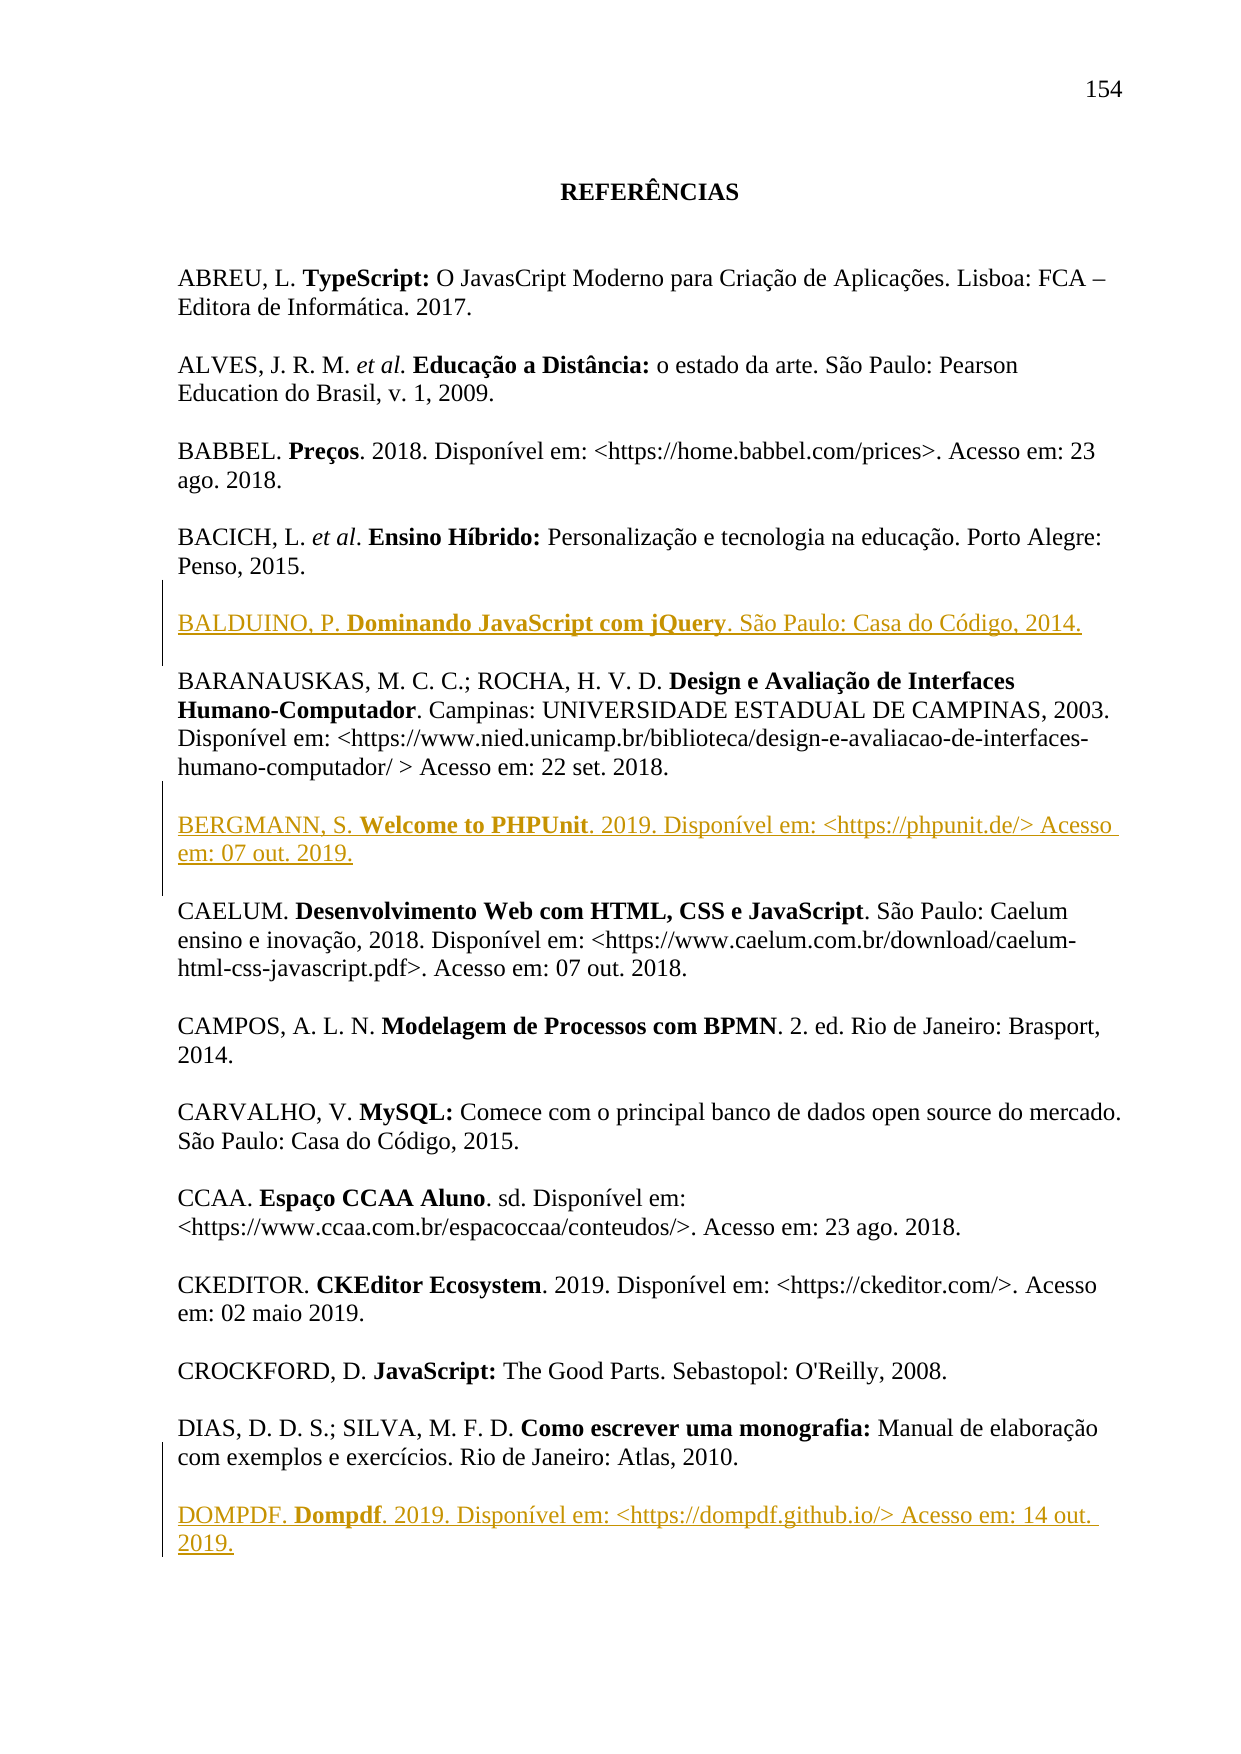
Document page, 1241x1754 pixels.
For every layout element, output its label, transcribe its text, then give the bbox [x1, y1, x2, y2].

text ALVES, J. R. M. et al. Educação a Distância: o estado da arte. São Paulo: Pearson Education do Brasil, v. 1, 2009. [177, 350, 1122, 407]
text CKEDITOR. CKEditor Ecosystem. 2019. Disponível em: <https://ckeditor.com/>. Acesso em: 02 maio 2019. [177, 1270, 1122, 1327]
subtitle Referências [177, 177, 1122, 206]
text BACICH, L. et al. Ensino Híbrido: Personalização e tecnologia na educação. Porto Alegre: Penso, 2015. [177, 522, 1122, 580]
text CARVALHO, V. MySQL: Comece com o principal banco de dados open source do mercado. São Paulo: Casa do Código, 2015. [177, 1097, 1122, 1155]
text BARANAUSKAS, M. C. C.; ROCHA, H. V. D. Design e Avaliação de Interfaces Humano-Computador. Campinas: UNIVERSIDADE ESTADUAL DE CAMPINAS, 2003. Disponível em: <https://www.nied.unicamp.br/biblioteca/design-e-avaliacao-de-interfaces-humano-computador/ > Acesso em: 22 set. 2018. [177, 666, 1122, 781]
text BABBEL. Preços. 2018. Disponível em: <https://home.babbel.com/prices>. Acesso em: 23 ago. 2018. [177, 436, 1122, 493]
text CAELUM. Desenvolvimento Web com HTML, CSS e JavaScript. São Paulo: Caelum ensino e inovação, 2018. Disponível em: <https://www.caelum.com.br/download/caelum-html-css-javascript.pdf>. Acesso em: 07 out. 2018. [177, 896, 1122, 982]
text DIAS, D. D. S.; SILVA, M. F. D. Como escrever uma monografia: Manual de elaboração com exemplos e exercícios. Rio de Janeiro: Atlas, 2010. [177, 1413, 1122, 1471]
text CAMPOS, A. L. N. Modelagem de Processos com BPMN. 2. ed. Rio de Janeiro: Brasport, 2014. [177, 1011, 1122, 1068]
text ABREU, L. TypeScript: O JavasCript Moderno para Criação de Aplicações. Lisboa: FCA – Editora de Informática. 2017. [177, 263, 1122, 321]
text CCAA. Espaço CCAA Aluno. sd. Disponível em: <https://www.ccaa.com.br/espacoccaa/conteudos/>. Acesso em: 23 ago. 2018. [177, 1183, 1122, 1241]
text CROCKFORD, D. JavaScript: The Good Parts. Sebastopol: O'Reilly, 2008. [177, 1356, 1122, 1385]
